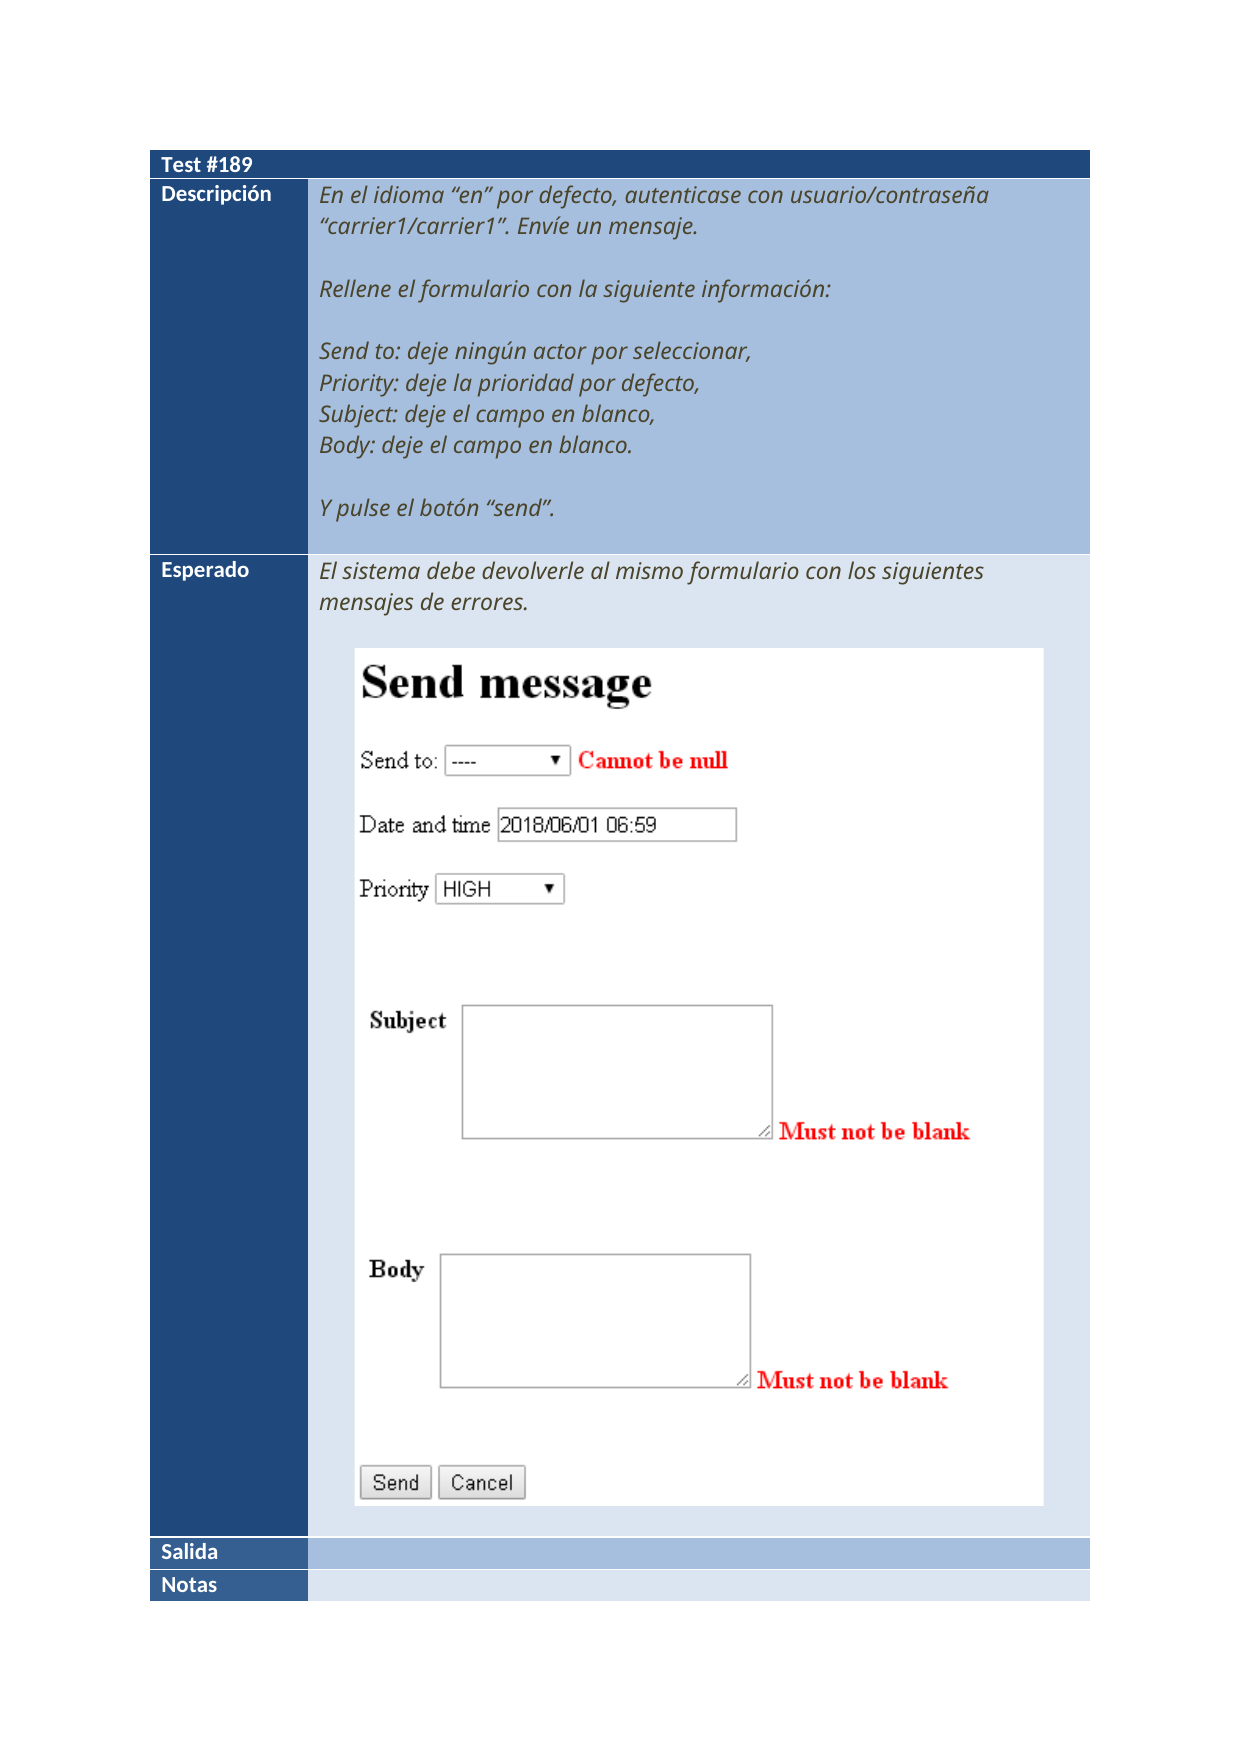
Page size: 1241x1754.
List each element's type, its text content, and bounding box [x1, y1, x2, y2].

table_cell [308, 1538, 1090, 1569]
table_cell Esperado [150, 555, 308, 1536]
picture [354, 648, 1044, 1506]
table_cell Salida [150, 1538, 308, 1569]
table_cell Notas [150, 1570, 308, 1601]
table_cell El sistema debe devolverle al mismo formulario con los siguientes mensajes de errores. [308, 555, 1090, 1536]
table_cell Descripción [150, 179, 308, 554]
table_cell [308, 1570, 1090, 1601]
table_cell En el idioma “en” por defecto, autenticase con usuario/contraseña “carrier1/carrier1”. Envíe un mensaje. Rellene el formulario con la siguiente información: Send to: deje ningún actor por seleccionar, Priority: deje la prioridad por defecto, Subject: deje el campo en blanco, Body: deje el campo en blanco. Y pulse el botón “send”. [308, 179, 1090, 554]
table_header Test #189 [150, 150, 1090, 178]
